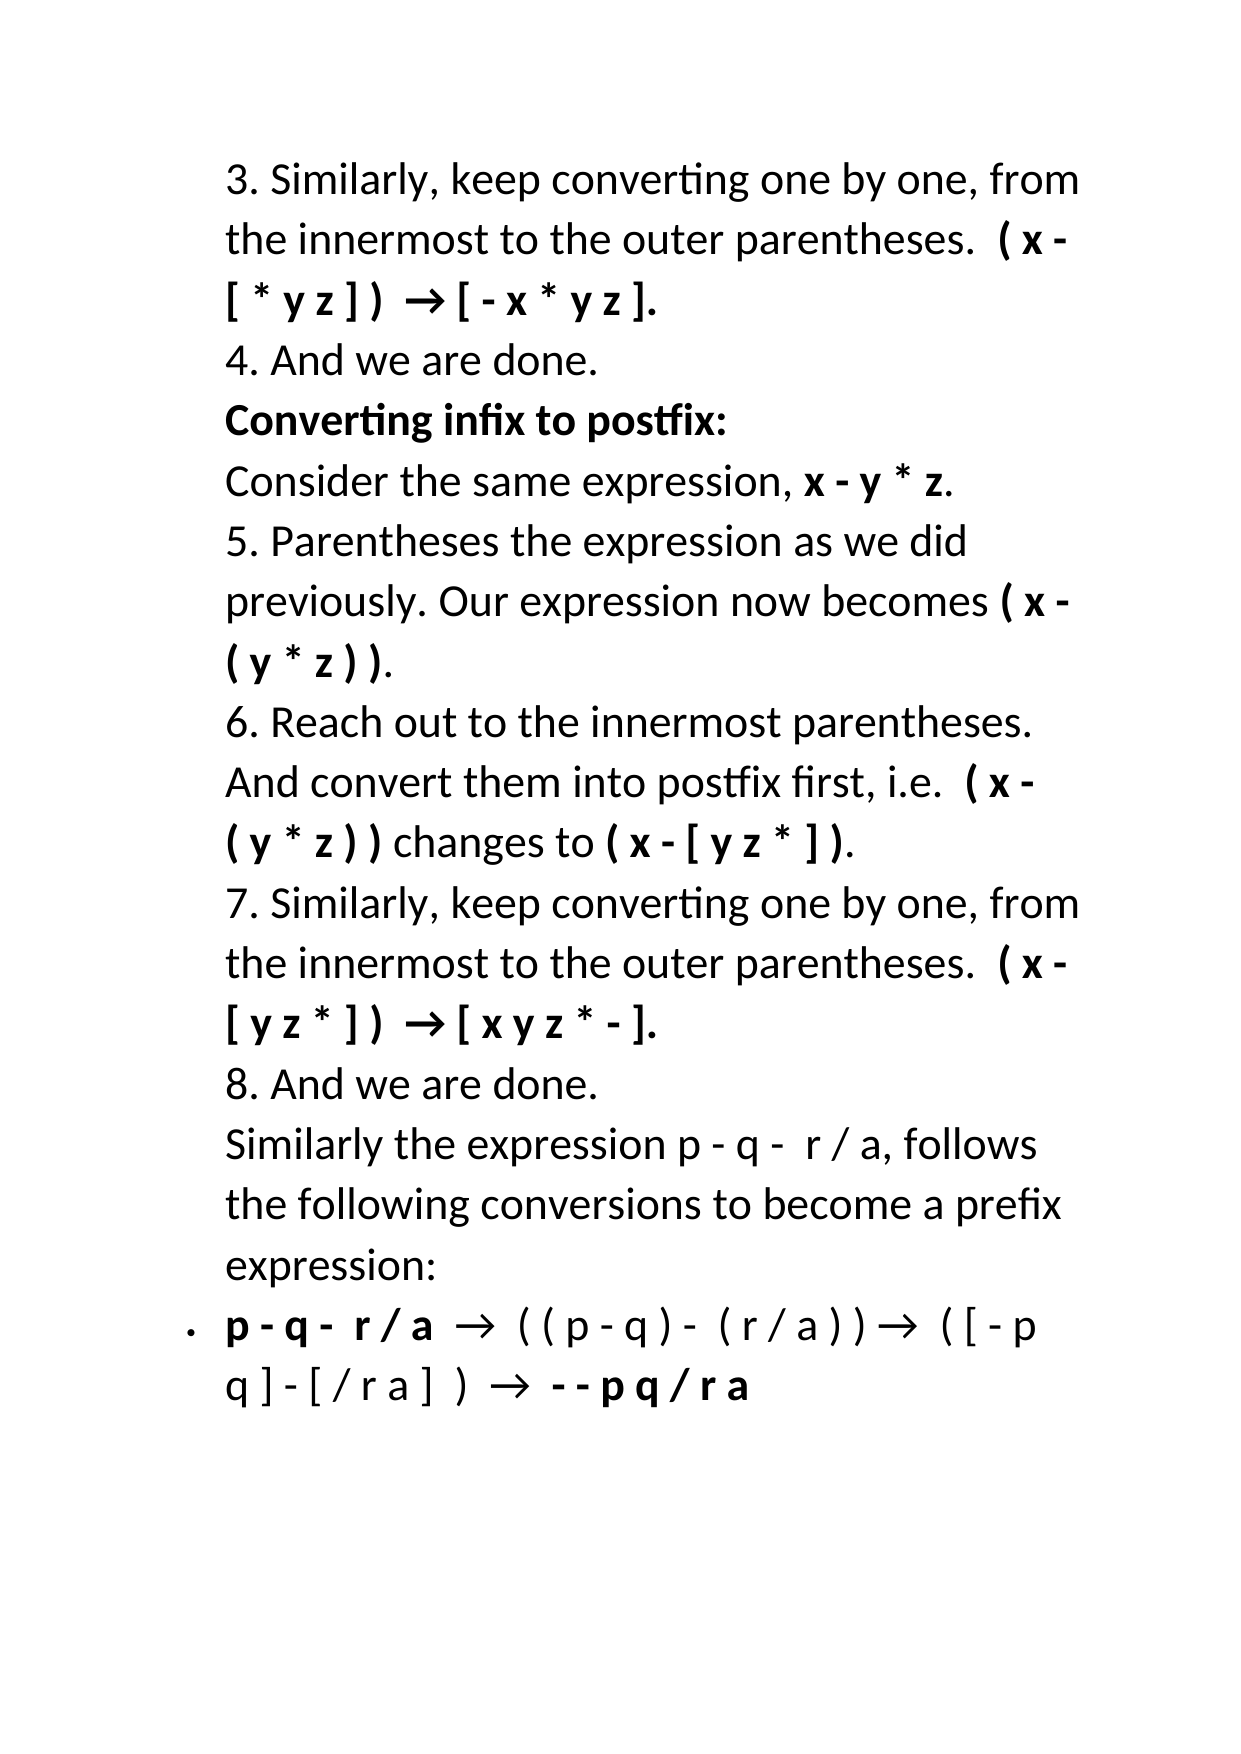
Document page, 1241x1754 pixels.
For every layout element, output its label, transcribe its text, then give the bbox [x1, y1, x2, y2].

list 4. And we are done. [225, 331, 1090, 387]
list 8. And we are done. [225, 1055, 1090, 1111]
list 5. Parentheses the expression as we did previously. Our expression now becomes ( x - ( y * z ) ). [225, 512, 1090, 688]
list p - q - r / a → ( ( p - q ) - ( r / a ) ) → ( [ - p q ] - [ / r a ] ) → - - p q / r a [187, 1296, 1090, 1412]
list 3. Similarly, keep converting one by one, from the innermost to the outer parentheses. ( x - [ * y z ] ) → [ - x * y z ]. [225, 150, 1090, 327]
list Converting infix to postfix: [225, 391, 1090, 447]
list 7. Similarly, keep converting one by one, from the innermost to the outer parentheses. ( x - [ y z * ] ) → [ x y z * - ]. [225, 874, 1090, 1050]
list Similarly the expression p - q - r / a, follows the following conversions to become a prefix expression: [225, 1115, 1090, 1292]
list Consider the same expression, x - y * z. [225, 452, 1090, 507]
list 6. Reach out to the innermost parentheses. And convert them into postfix first, i.e. ( x - ( y * z ) ) changes to ( x - [ y z * ] ). [225, 693, 1090, 869]
